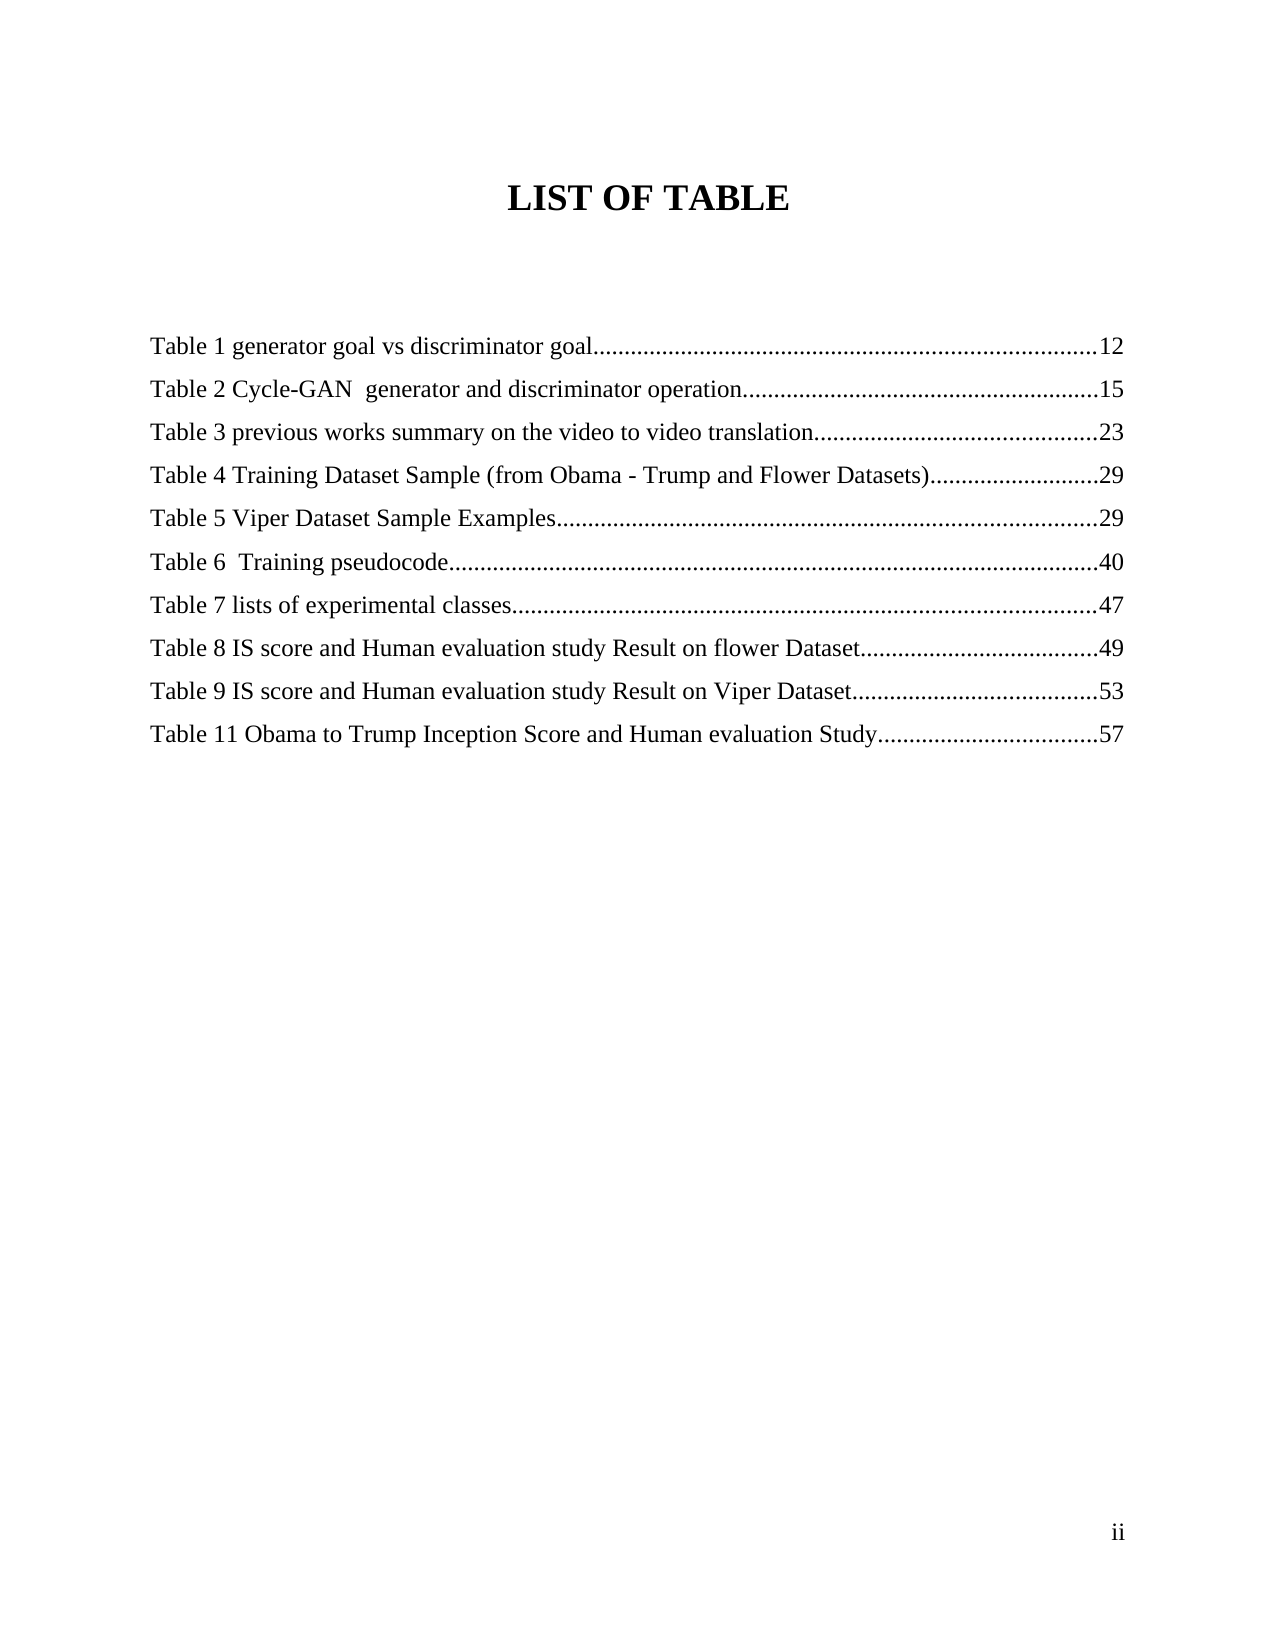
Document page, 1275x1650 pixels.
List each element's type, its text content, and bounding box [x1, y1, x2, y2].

text Table 6 Training pseudocode 40 [150, 547, 1125, 575]
text Table 4 Training Dataset Sample (from Obama - Trump and Flower Datasets) 29 [150, 460, 1125, 489]
text Table 2 Cycle-GAN generator and discriminator operation. 15 [150, 374, 1125, 403]
text Table 1 generator goal vs discriminator goal 12 [150, 331, 1125, 360]
text Table 9 IS score and Human evaluation study Result on Viper Dataset 53 [150, 676, 1125, 705]
text Table 7 lists of experimental classes. 47 [150, 590, 1125, 618]
text Table 5 Viper Dataset Sample Examples 29 [150, 503, 1125, 532]
text Table 11 Obama to Trump Inception Score and Human evaluation Study. 57 [150, 719, 1125, 748]
text Table 3 previous works summary on the video to video translation. 23 [150, 417, 1125, 446]
subtitle LIST OF TABLE [150, 175, 1147, 218]
text Table 8 IS score and Human evaluation study Result on flower Dataset 49 [150, 633, 1125, 662]
